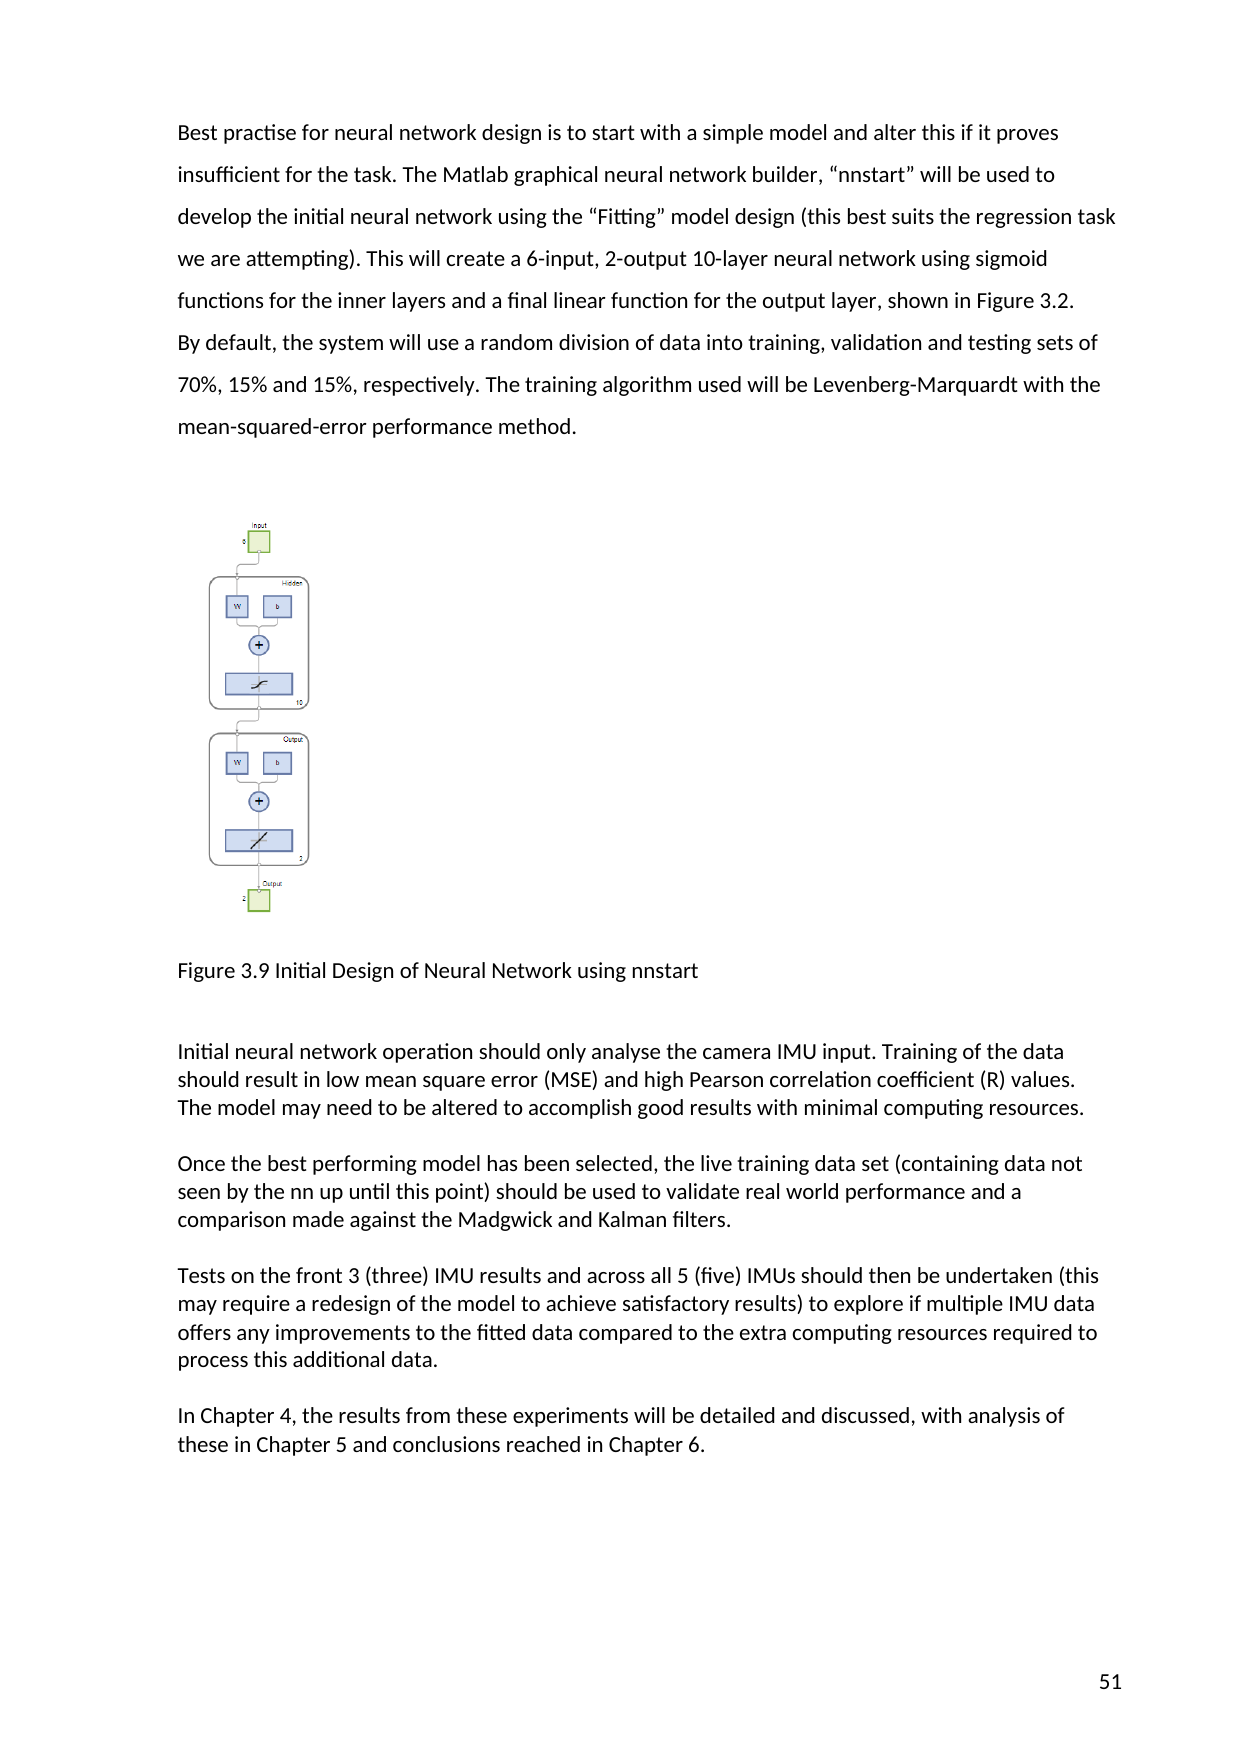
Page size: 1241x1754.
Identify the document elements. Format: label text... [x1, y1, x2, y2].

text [177, 118, 1122, 482]
picture [177, 521, 367, 918]
text Initial neural network operation should only analyse the camera IMU input. Training of the data should result in low mean square error (MSE) and high Pearson correlation coefficient (R) values. The model may need to be altered to accomplish good results with minimal computing resources. Once the best performing model has been selected, the live training data set (containing data not seen by the nn up until this point) should be used to validate real world performance and a comparison made against the Madgwick and Kalman filters. Tests on the front 3 (three) IMU results and across all 5 (five) IMUs should then be undertaken (this may require a redesign of the model to achieve satisfactory results) to explore if multiple IMU data offers any improvements to the fitted data compared to the extra computing resources required to process this additional data. In Chapter 4, the results from these experiments will be detailed and discussed, with analysis of these in Chapter 5 and conclusions reached in Chapter 6. [177, 1009, 1122, 1458]
